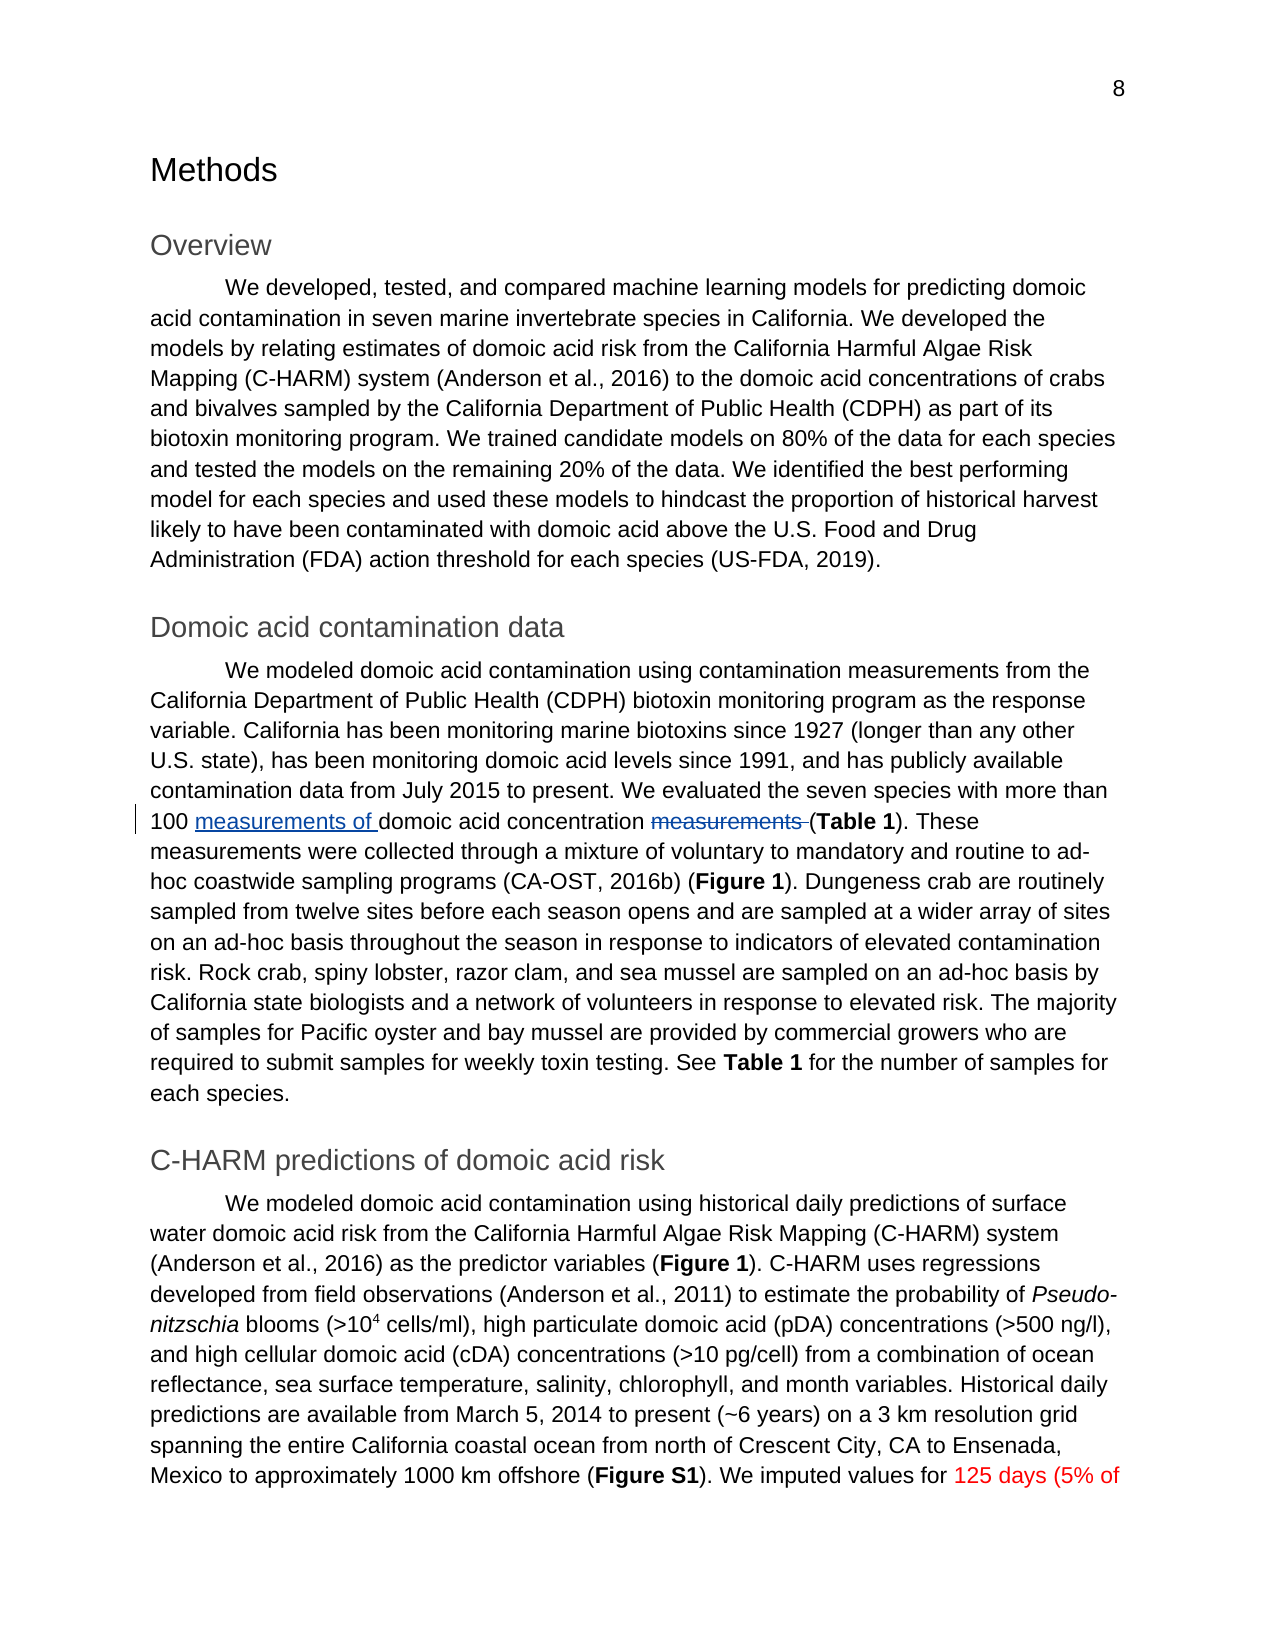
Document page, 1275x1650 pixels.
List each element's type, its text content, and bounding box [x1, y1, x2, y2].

subtitle Overview [150, 227, 1125, 261]
subtitle Domoic acid contamination data [150, 610, 1125, 643]
text We developed, tested, and compared machine learning models for predicting domoic acid contamination in seven marine invertebrate species in California. We developed the models by relating estimates of domoic acid risk from the California Harmful Algae Risk Mapping (C-HARM) system (Anderson et al., 2016) to the domoic acid concentrations of crabs and bivalves sampled by the California Department of Public Health (CDPH) as part of its biotoxin monitoring program. We trained candidate models on 80% of the data for each species and tested the models on the remaining 20% of the data. We identified the best performing model for each species and used these models to hindcast the proportion of historical harvest likely to have been contaminated with domoic acid above the U.S. Food and Drug Administration (FDA) action threshold for each species (US-FDA, 2019). [150, 274, 1125, 573]
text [150, 1190, 1125, 1488]
subtitle C-HARM predictions of domoic acid risk [150, 1143, 1125, 1177]
text We modeled domoic acid contamination using contamination measurements from the California Department of Public Health (CDPH) biotoxin monitoring program as the response variable. California has been monitoring marine biotoxins since 1927 (longer than any other U.S. state), has been monitoring domoic acid levels since 1991, and has publicly available contamination data from July 2015 to present. We evaluated the seven species with more than 100 domoic acid concentration (Table 1). These measurements were collected through a mixture of voluntary to mandatory and routine to ad-hoc coastwide sampling programs (CA-OST, 2016b) (Figure 1). Dungeness crab are routinely sampled from twelve sites before each season opens and are sampled at a wider array of sites on an ad-hoc basis throughout the season in response to indicators of elevated contamination risk. Rock crab, spiny lobster, razor clam, and sea mussel are sampled on an ad-hoc basis by California state biologists and a network of volunteers in response to elevated risk. The majority of samples for Pacific oyster and bay mussel are provided by commercial growers who are required to submit samples for weekly toxin testing. See Table 1 for the number of samples for each species. [150, 657, 1125, 1106]
subtitle Methods [150, 150, 1125, 188]
